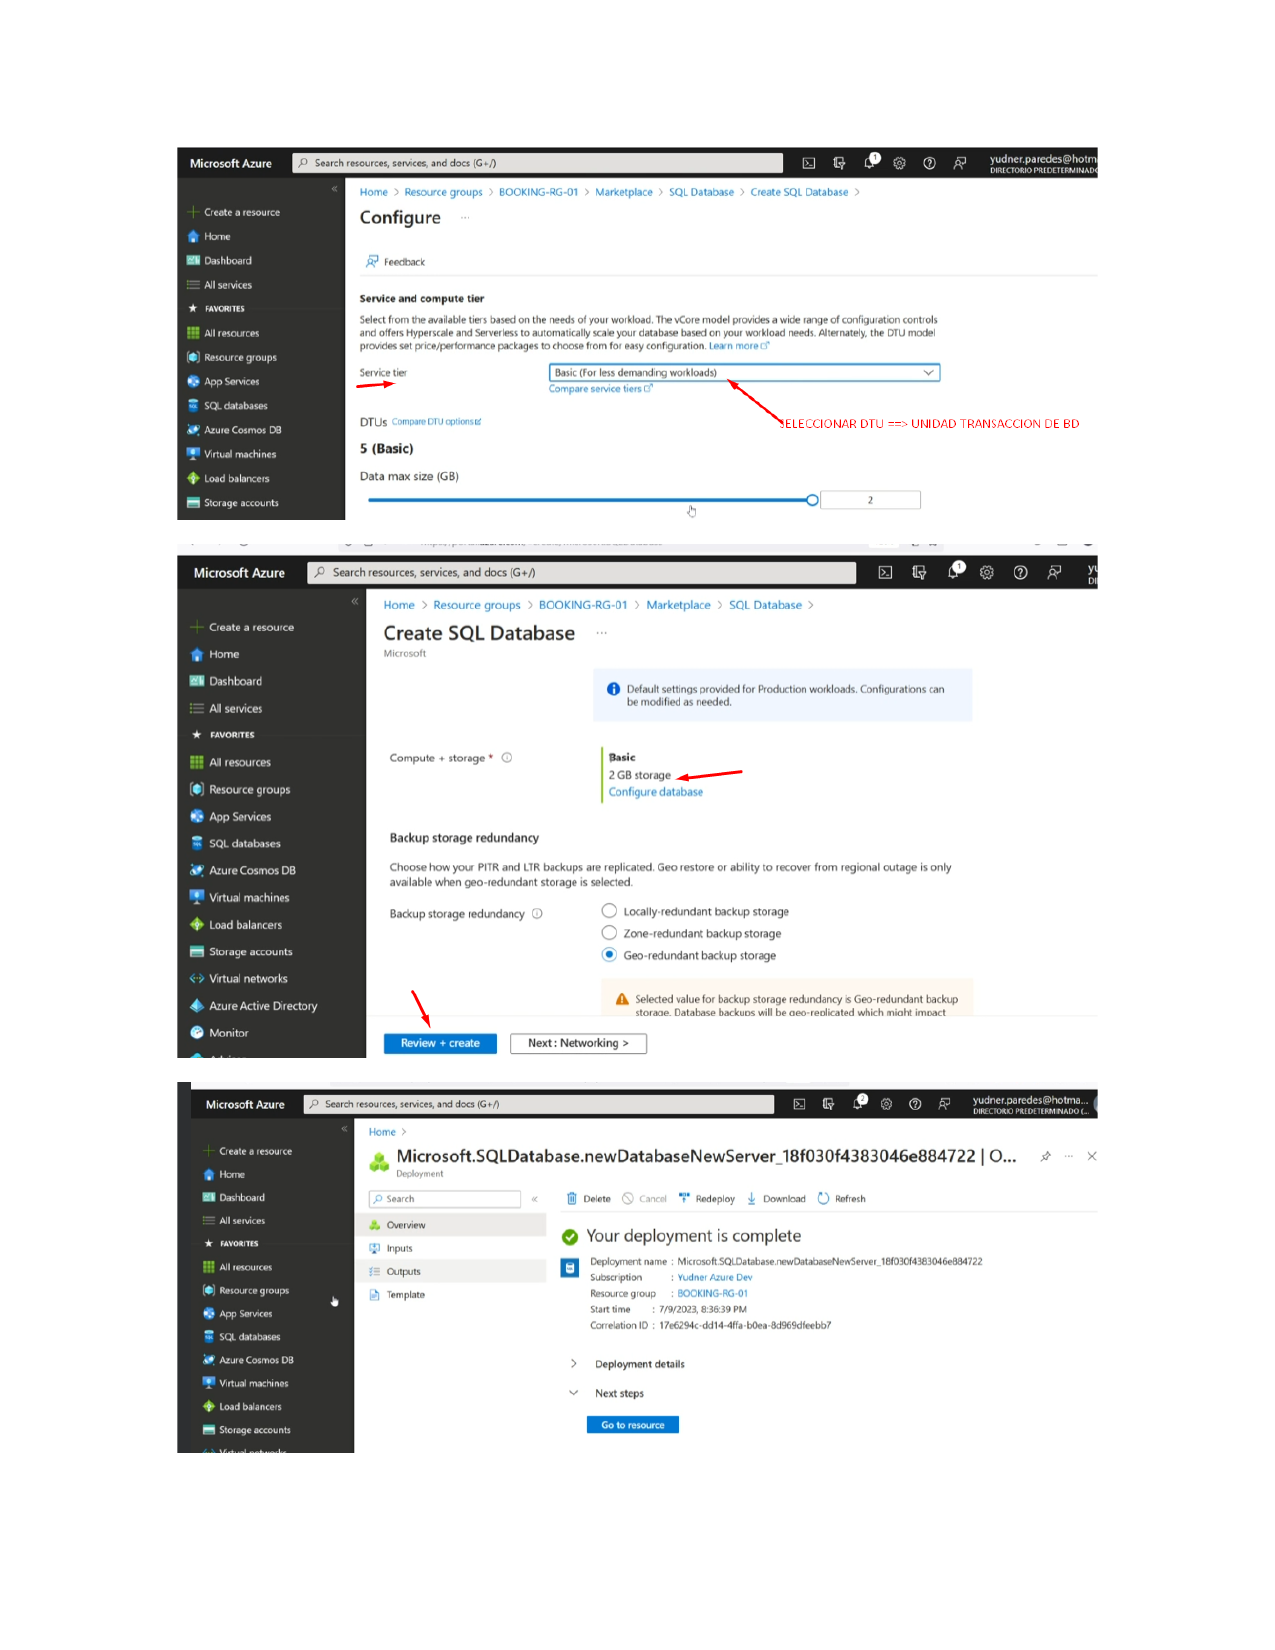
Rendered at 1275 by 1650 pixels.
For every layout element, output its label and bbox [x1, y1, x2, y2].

picture [177, 147, 1098, 520]
picture [177, 544, 1098, 1058]
picture [177, 1082, 1098, 1453]
